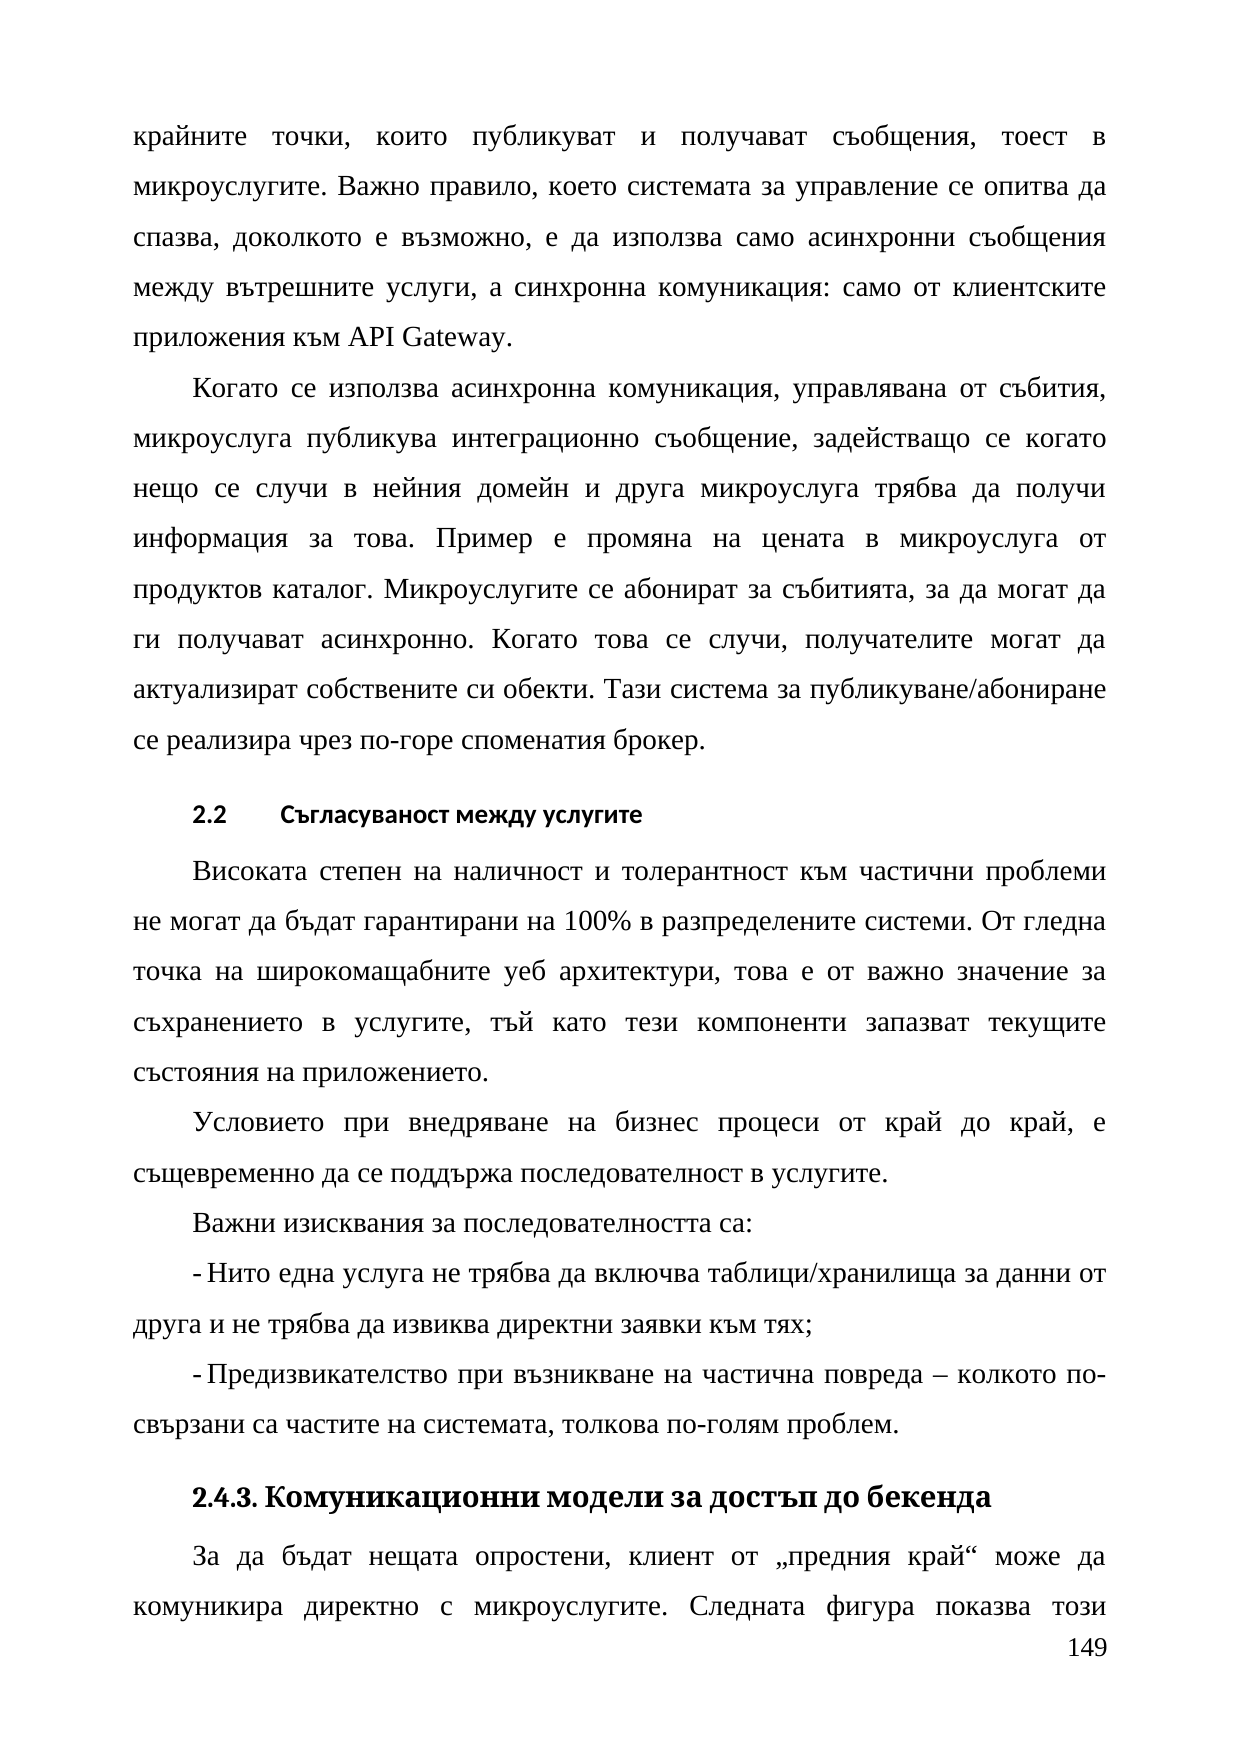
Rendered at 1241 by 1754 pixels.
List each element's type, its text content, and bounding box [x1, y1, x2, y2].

text Важни изисквания за последователността са: [133, 1205, 1107, 1239]
text Условието при внедряване на бизнес процеси от край до край, е същевременно да се поддържа последователност в услугите. [133, 1104, 1107, 1188]
text Високата степен на наличност и толерантност към частични проблеми не могат да бъдат гарантирани на 100% в разпределените системи. От гледна точка на широкомащабните уеб архитектури, това е от важно значение за съхранението в услугите, тъй като тези компоненти запазват текущите състояния на приложението. [133, 853, 1107, 1088]
subtitle 2.4.3. Комуникационни модели за достъп до бекенда [133, 1482, 1107, 1515]
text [133, 118, 1107, 353]
subtitle 2.2 Съгласуваност между услугите [133, 797, 1107, 830]
text - Предизвикателство при възникване на частична повреда – колкото по-свързани са частите на системата, толкова по-голям проблем. [133, 1356, 1107, 1440]
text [133, 1538, 1107, 1622]
text - Нито една услуга не трябва да включва таблици/хранилища за данни от друга и не трябва да извиква директни заявки към тях; [133, 1255, 1107, 1339]
text Когато се използва асинхронна комуникация, управлявана от събития, микроуслуга публикува интеграционно съобщение, задействащо се когато нещо се случи в нейния домейн и друга микроуслуга трябва да получи информация за това. Пример е промяна на цената в микроуслуга от продуктов каталог. Микроуслугите се абонират за събитията, за да могат да ги получават асинхронно. Когато това се случи, получателите могат да актуализират собствените си обекти. Тази система за публикуване/абониране се реализира чрез по-горе споменатия брокер. [133, 370, 1107, 755]
